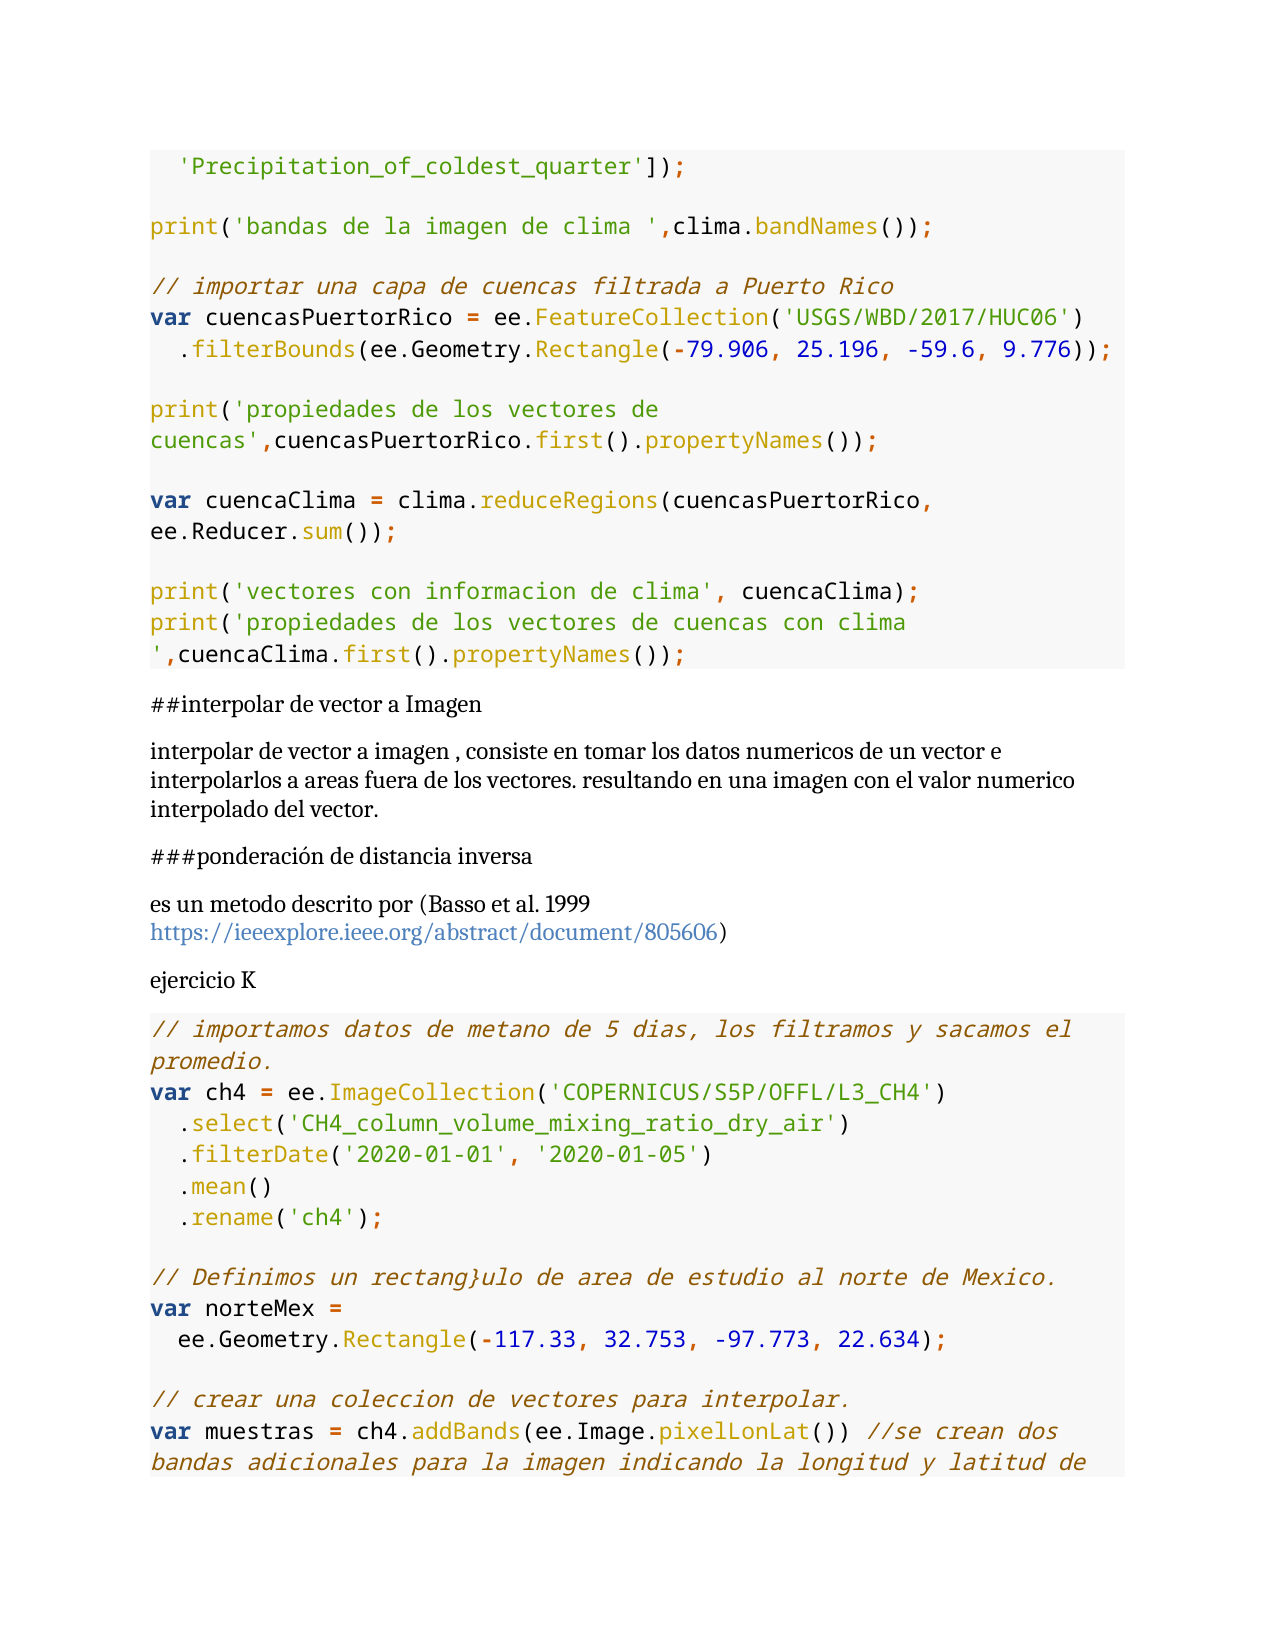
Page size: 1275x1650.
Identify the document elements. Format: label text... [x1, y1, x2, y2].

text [150, 1013, 1125, 1477]
text ###ponderación de distancia inversa [150, 842, 1125, 871]
text interpolar de vector a imagen , consiste en tomar los datos numericos de un vector e interpolarlos a areas fuera de los vectores. resultando en una imagen con el valor numerico interpolado del vector. [150, 737, 1125, 823]
text es un metodo descrito por (Basso et al. 1999 https://ieeexplore.ieee.org/abstract/document/805606) [150, 889, 1125, 947]
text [150, 150, 1125, 669]
text ejercicio K [150, 966, 1125, 994]
text ##interpolar de vector a Imagen [150, 689, 1125, 718]
